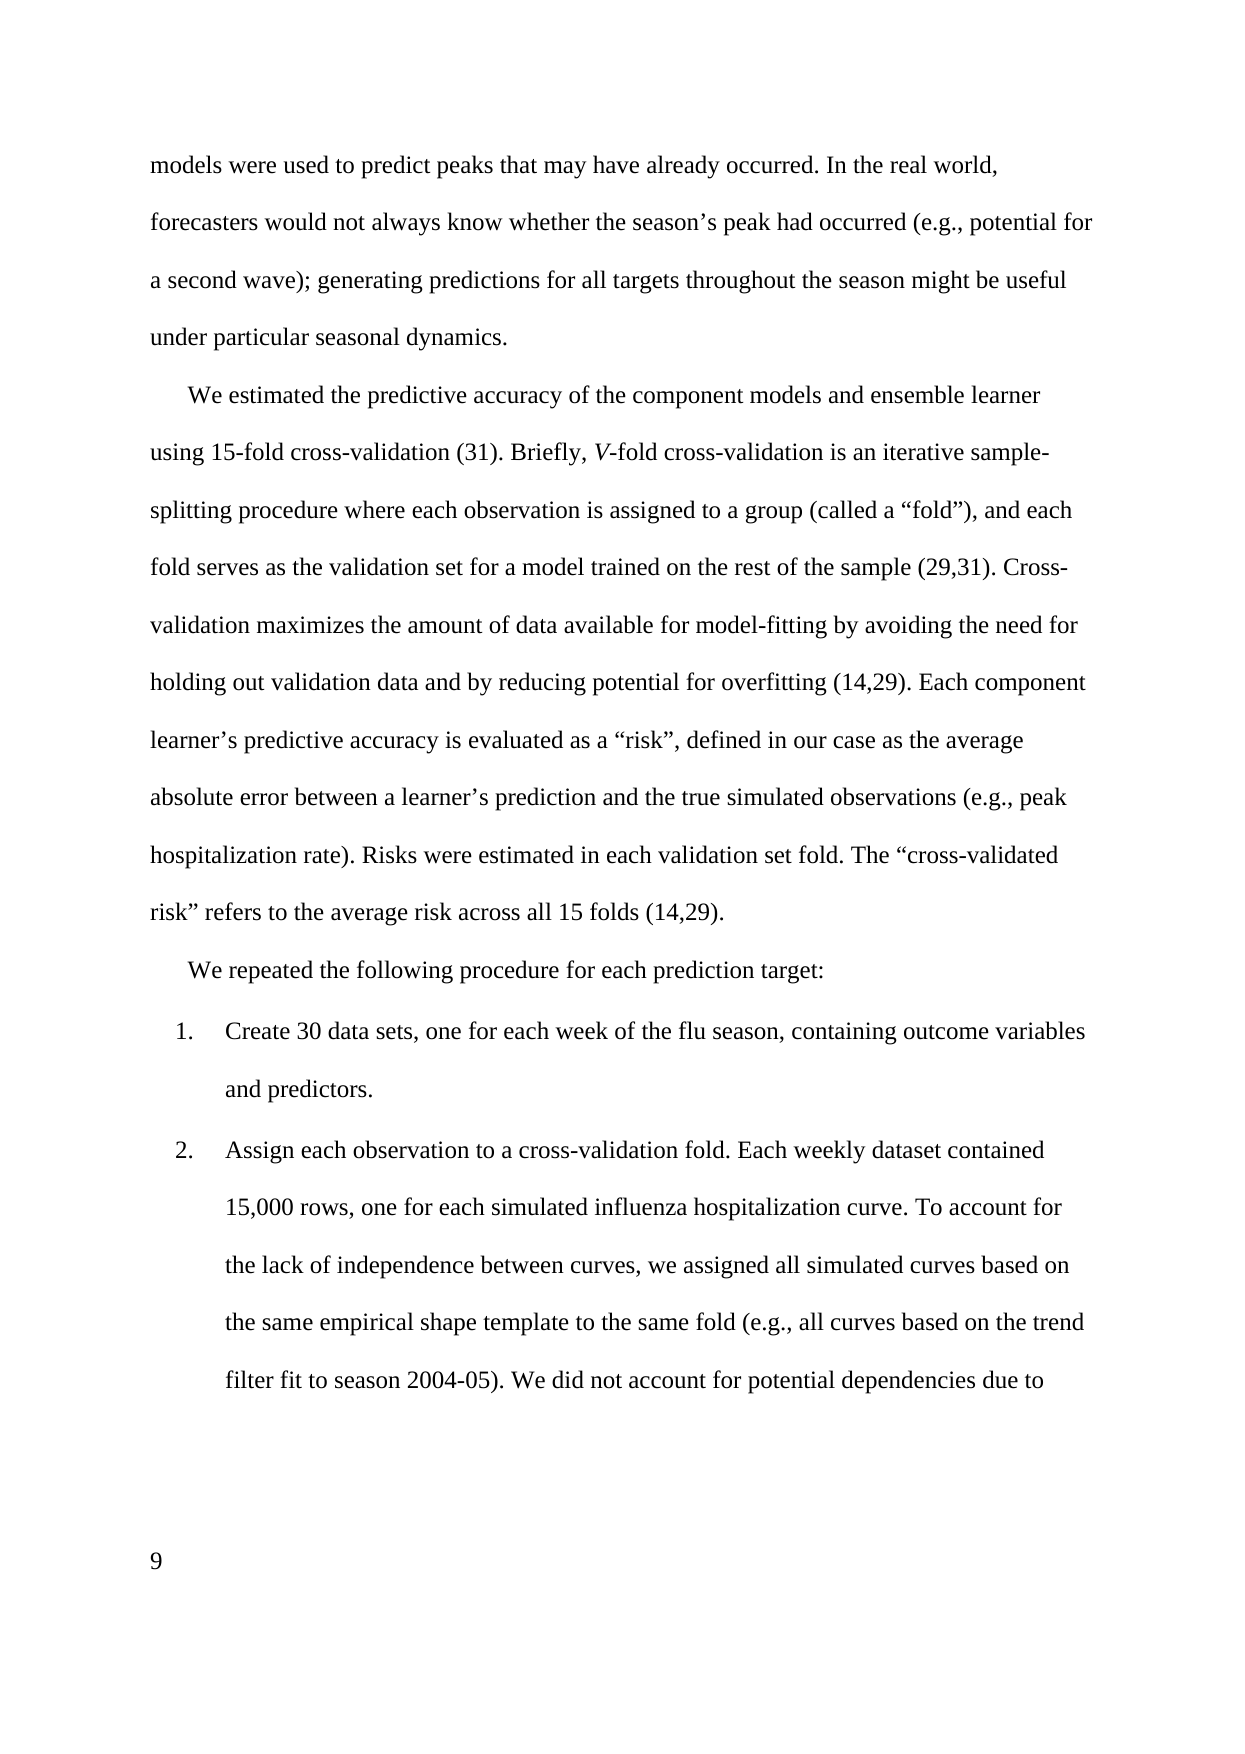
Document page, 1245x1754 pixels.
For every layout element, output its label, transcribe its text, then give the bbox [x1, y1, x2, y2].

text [150, 150, 1095, 351]
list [175, 1135, 1095, 1394]
list Create 30 data sets, one for each week of the flu season, containing outcome variables and predictors. [175, 1016, 1095, 1102]
text We estimated the predictive accuracy of the component models and ensemble learner using 15-fold cross-validation (31). Briefly, V-fold cross-validation is an iterative sample-splitting procedure where each observation is assigned to a group (called a “fold”), and each fold serves as the validation set for a model trained on the rest of the sample (29,31). Cross-validation maximizes the amount of data available for model-fitting by avoiding the need for holding out validation data and by reducing potential for overfitting (14,29). Each component learner’s predictive accuracy is evaluated as a “risk”, defined in our case as the average absolute error between a learner’s prediction and the true simulated observations (e.g., peak hospitalization rate). Risks were estimated in each validation set fold. The “cross-validated risk” refers to the average risk across all 15 folds (14,29). [150, 380, 1095, 926]
text We repeated the following procedure for each prediction target: [150, 955, 1095, 984]
